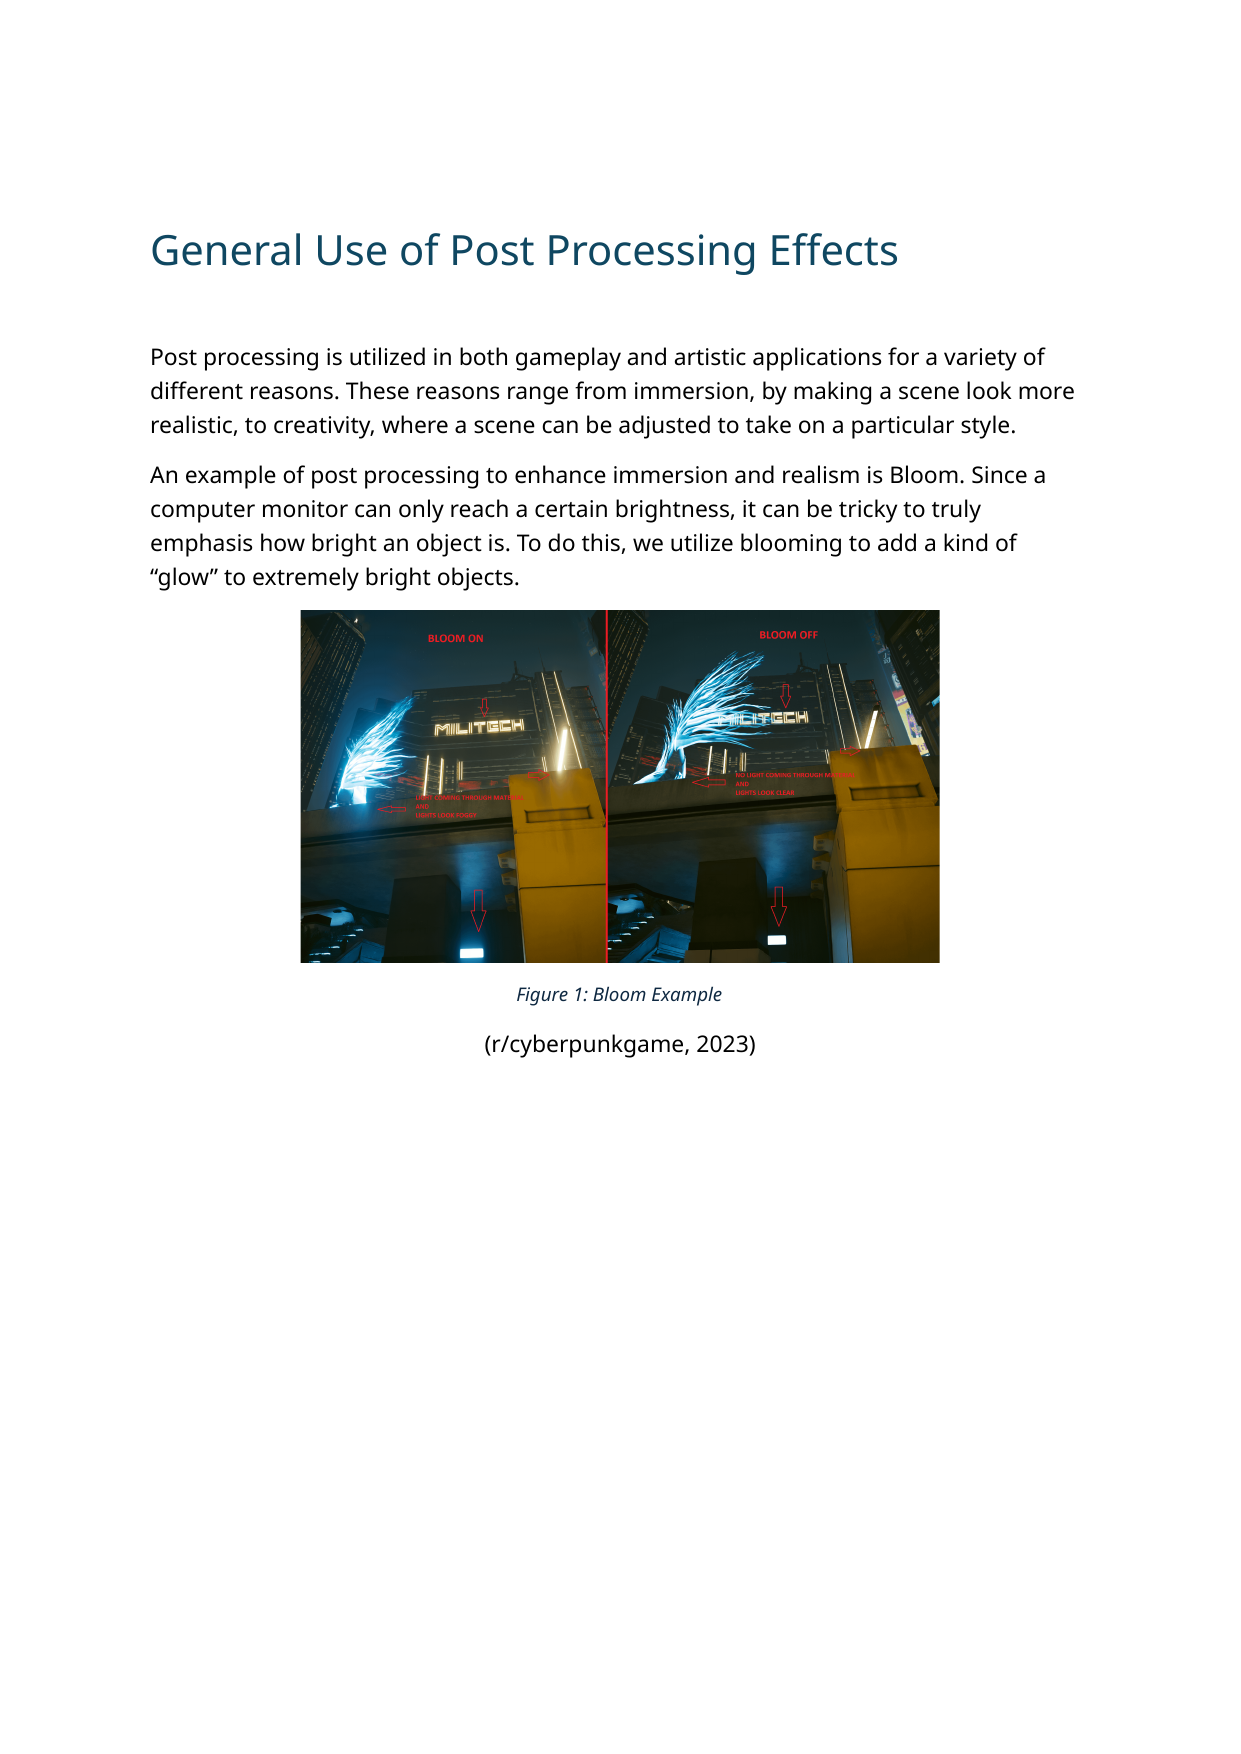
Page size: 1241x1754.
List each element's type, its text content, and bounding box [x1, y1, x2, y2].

text Post processing is utilized in both gameplay and artistic applications for a variety of different reasons. These reasons range from immersion, by making a scene look more realistic, to creativity, where a scene can be adjusted to take on a particular style. [150, 341, 1090, 440]
picture [460, 945, 483, 963]
text Figure 1: Bloom Example [150, 981, 1090, 1007]
text An example of post processing to enhance immersion and realism is Bloom. Since a computer monitor can only reach a certain brightness, it can be tricky to truly emphasis how bright an object is. To do this, we utilize blooming to add a kind of “glow” to extremely bright objects. [150, 459, 1090, 592]
subtitle General Use of Post Processing Effects [150, 221, 1090, 278]
picture [300, 610, 940, 963]
